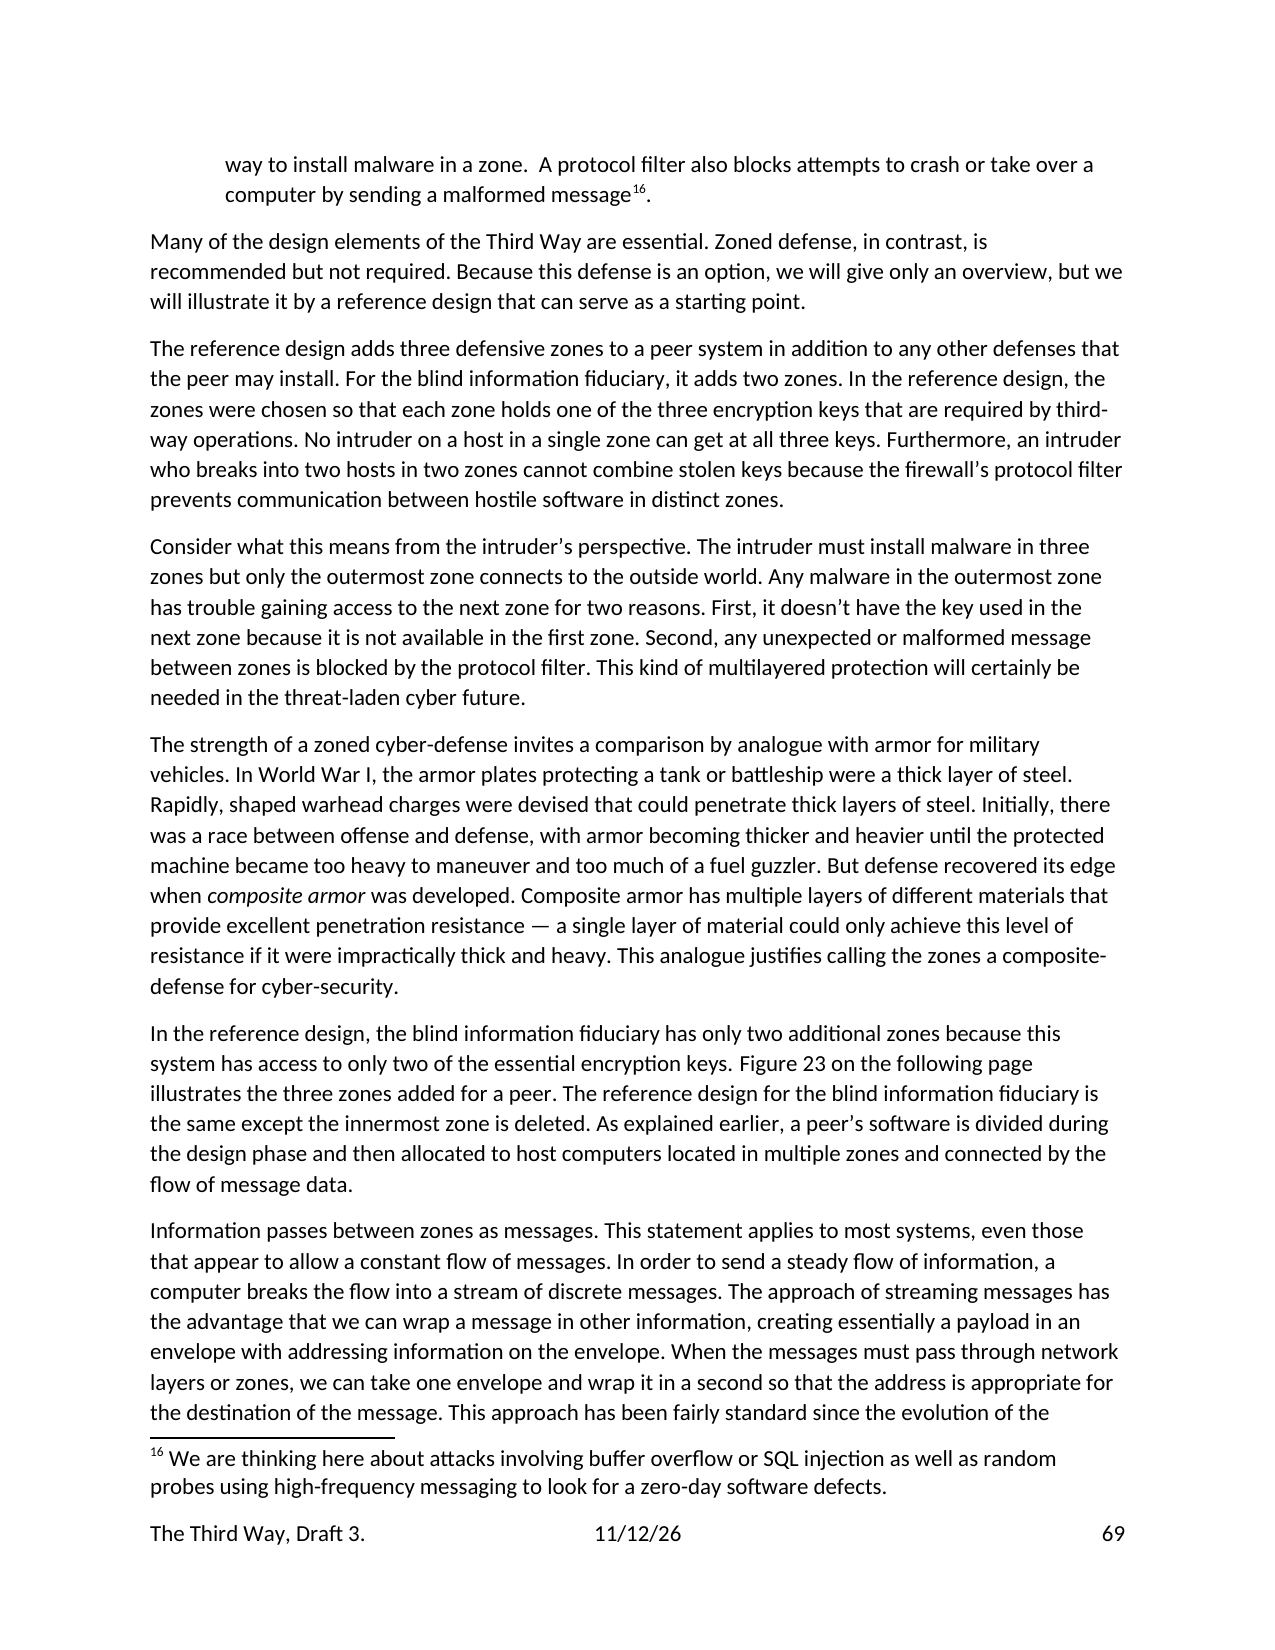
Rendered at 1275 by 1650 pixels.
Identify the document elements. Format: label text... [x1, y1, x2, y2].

text The reference design adds three defensive zones to a peer system in addition to any other defenses that the peer may install. For the blind information fiduciary, it adds two zones. In the reference design, the zones were chosen so that each zone holds one of the three encryption keys that are required by third-way operations. No intruder on a host in a single zone can get at all three keys. Furthermore, an intruder who breaks into two hosts in two zones cannot combine stolen keys because the firewall’s protocol filter prevents communication between hostile software in distinct zones. [150, 334, 1125, 513]
text In the reference design, the blind information fiduciary has only two additional zones because this system has access to only two of the essential encryption keys. Figure 23 on the following page illustrates the three zones added for a peer. The reference design for the blind information fiduciary is the same except the innermost zone is deleted. As explained earlier, a peer’s software is divided during the design phase and then allocated to host computers located in multiple zones and connected by the flow of message data. [150, 1019, 1125, 1198]
text Consider what this means from the intruder’s perspective. The intruder must install malware in three zones but only the outermost zone connects to the outside world. Any malware in the outermost zone has trouble gaining access to the next zone for two reasons. First, it doesn’t have the key used in the next zone because it is not available in the first zone. Second, any unexpected or malformed message between zones is blocked by the protocol filter. This kind of multilayered protection will certainly be needed in the threat-laden cyber future. [150, 532, 1125, 711]
text The strength of a zoned cyber-defense invites a comparison by analogue with armor for military vehicles. In World War I, the armor plates protecting a tank or battleship were a thick layer of steel. Rapidly, shaped warhead charges were devised that could penetrate thick layers of steel. Initially, there was a race between offense and defense, with armor becoming thicker and heavier until the protected machine became too heavy to maneuver and too much of a fuel guzzler. But defense recovered its edge when composite armor was developed. Composite armor has multiple layers of different materials that provide excellent penetration resistance — a single layer of material could only achieve this level of resistance if it were impractically thick and heavy. This analogue justifies calling the zones a composite-defense for cyber-security. [150, 730, 1125, 1000]
text Many of the design elements of the Third Way are essential. Zoned defense, in contrast, is recommended but not required. Because this defense is an option, we will give only an overview, but we will illustrate it by a reference design that can serve as a starting point. [150, 227, 1125, 316]
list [187, 150, 1125, 208]
text Information passes between zones as messages. This statement applies to most systems, even those that appear to allow a constant flow of messages. In order to send a steady flow of information, a computer breaks the flow into a stream of discrete messages. The approach of streaming messages has the advantage that we can wrap a message in other information, creating essentially a payload in an envelope with addressing information on the envelope. When the messages must pass through network layers or zones, we can take one envelope and wrap it in a second so that the address is appropriate for the destination of the message. This approach has been fairly standard since the evolution of the [150, 1217, 1125, 1426]
